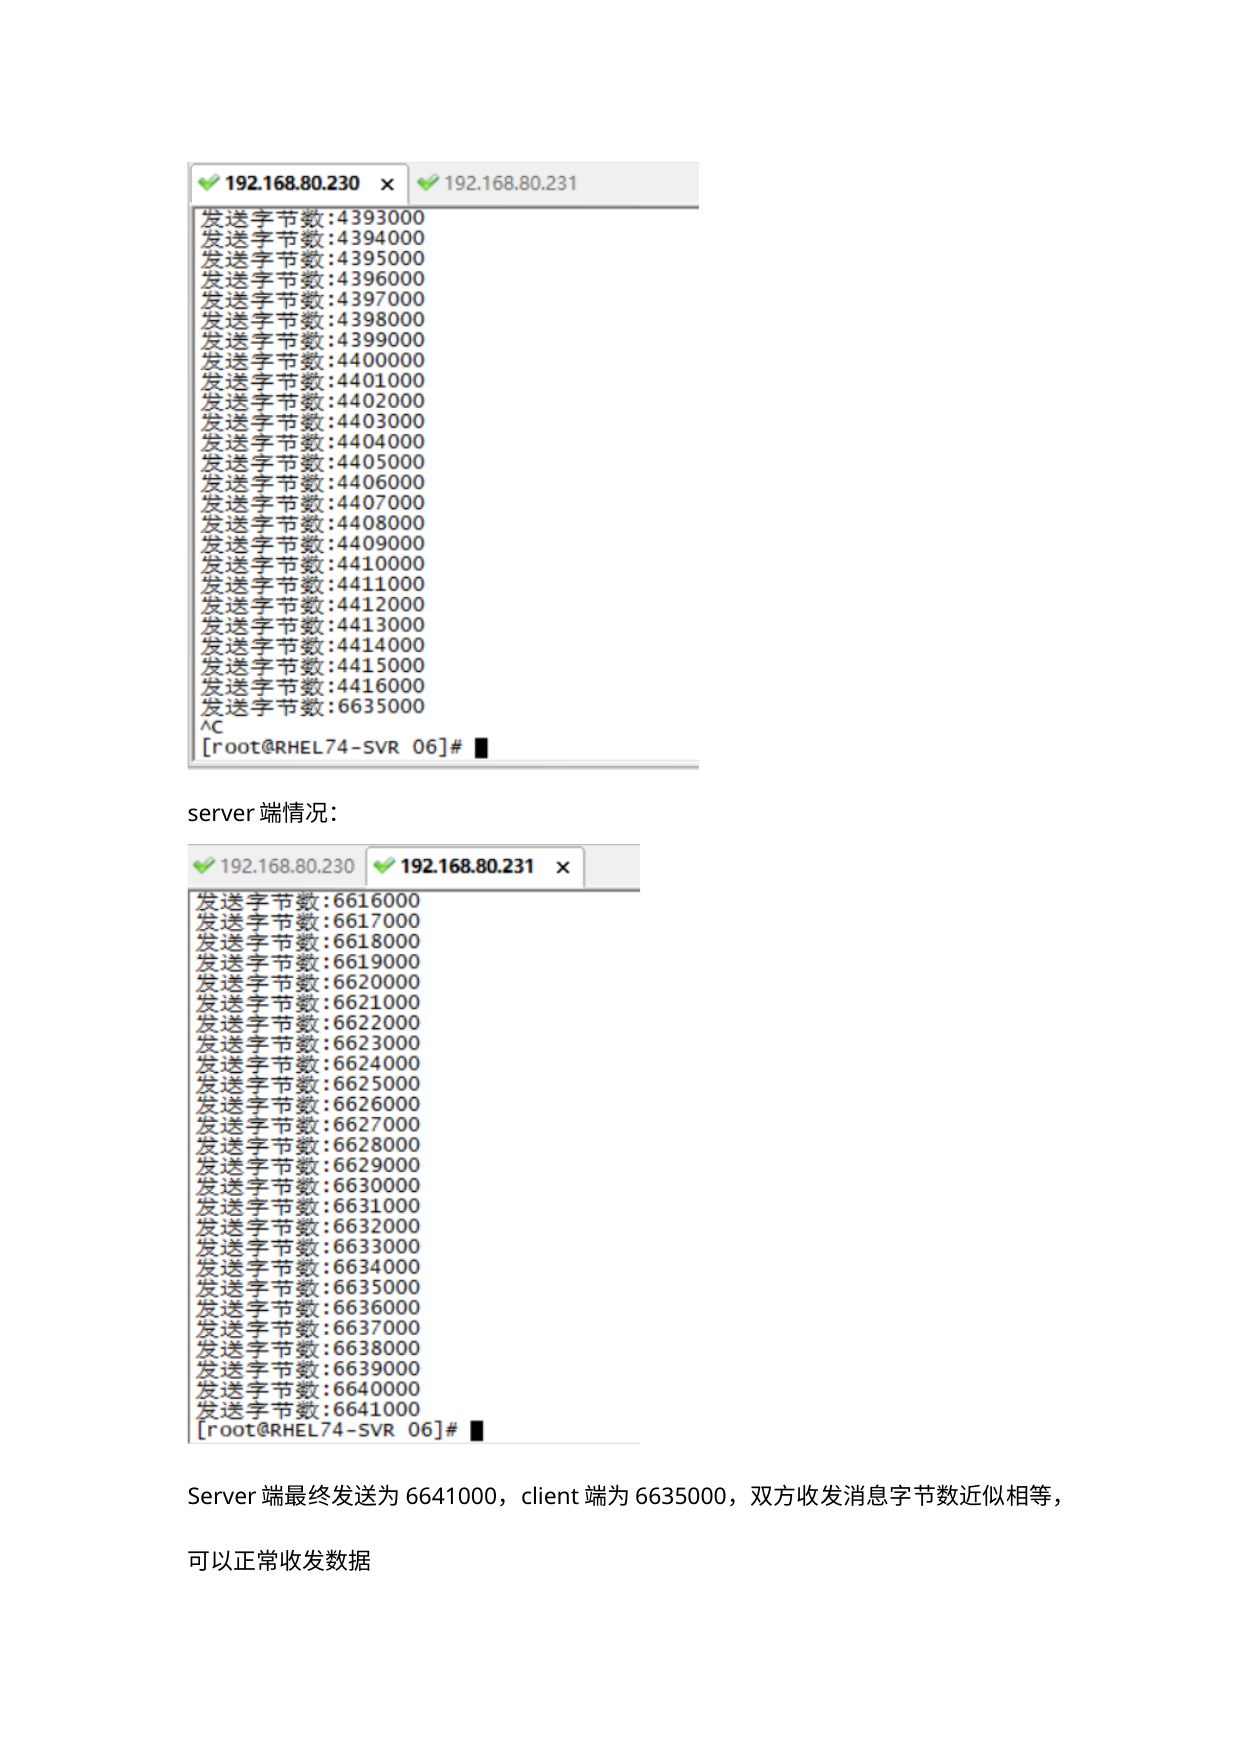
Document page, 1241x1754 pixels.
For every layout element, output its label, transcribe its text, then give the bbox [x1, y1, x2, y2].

text Server端最终发送为6641000，client端为6635000，双方收发消息字节数近似相等，可以正常收发数据 [187, 1462, 1053, 1592]
picture [187, 162, 699, 770]
text server端情况： [187, 779, 1053, 844]
picture [187, 844, 640, 1444]
